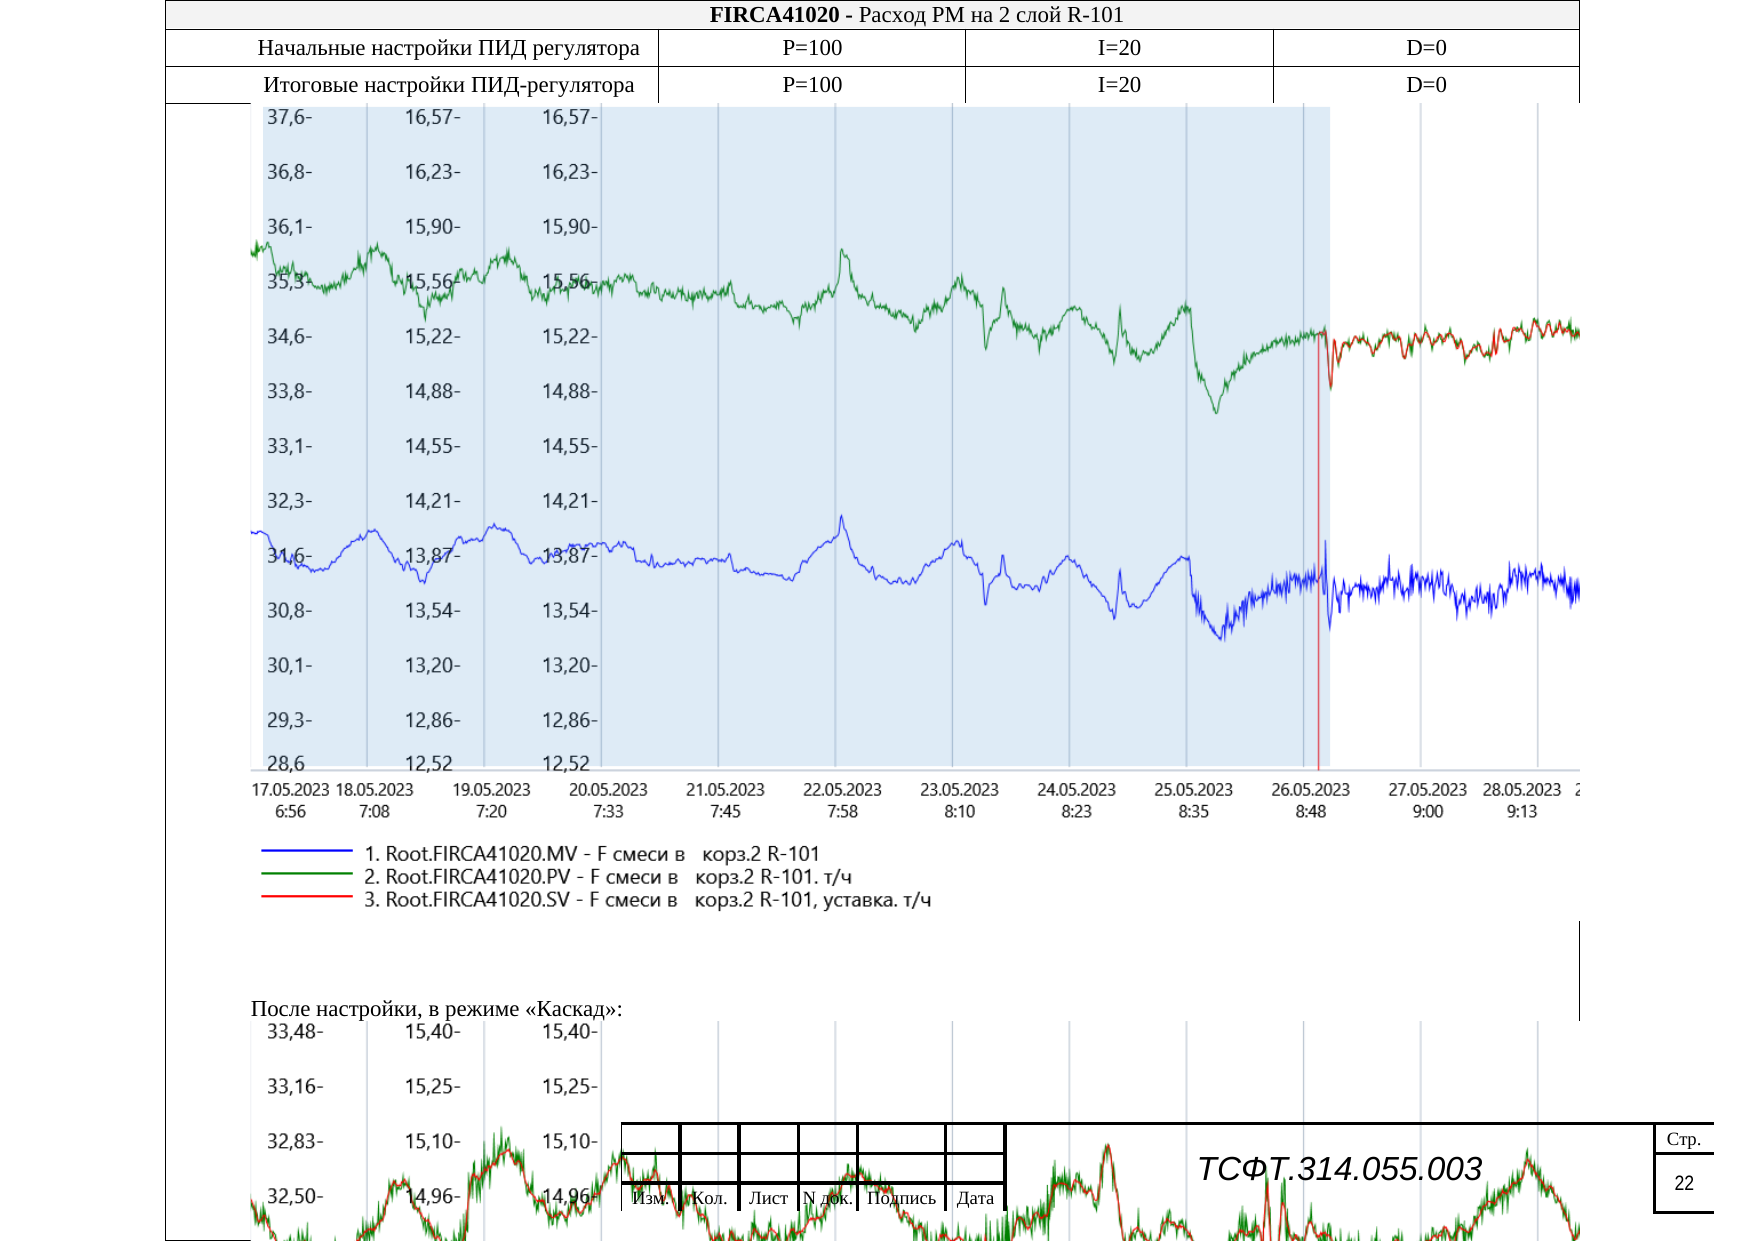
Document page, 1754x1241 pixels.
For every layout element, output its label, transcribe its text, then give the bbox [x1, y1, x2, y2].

picture [682, 1155, 737, 1181]
picture [859, 1155, 944, 1181]
picture [682, 1125, 737, 1152]
picture [800, 1155, 856, 1181]
picture [250, 103, 1580, 921]
table_cell Итоговые настройки ПИД-регулятора [166, 67, 658, 103]
table_cell Начальные настройки ПИД регулятора [166, 30, 658, 66]
picture [947, 1155, 1003, 1181]
picture [250, 1021, 1580, 1241]
table_cell D=0 [1274, 30, 1579, 66]
table_cell D=0 [1274, 67, 1579, 103]
table_cell P=100 [659, 30, 965, 66]
table_cell I=20 [966, 67, 1273, 103]
picture [741, 1125, 797, 1152]
table_header FIRCA41020 - Расход РМ на 2 слой R-101 [166, 1, 1579, 28]
picture [800, 1125, 856, 1152]
picture [622, 1155, 678, 1181]
picture [741, 1155, 797, 1181]
table_cell После настройки, в режиме «Каскад»: [166, 104, 1579, 1240]
picture [859, 1125, 944, 1152]
picture [947, 1125, 1003, 1152]
picture [622, 1125, 678, 1152]
table_cell P=100 [659, 67, 965, 103]
table_cell I=20 [966, 30, 1273, 66]
